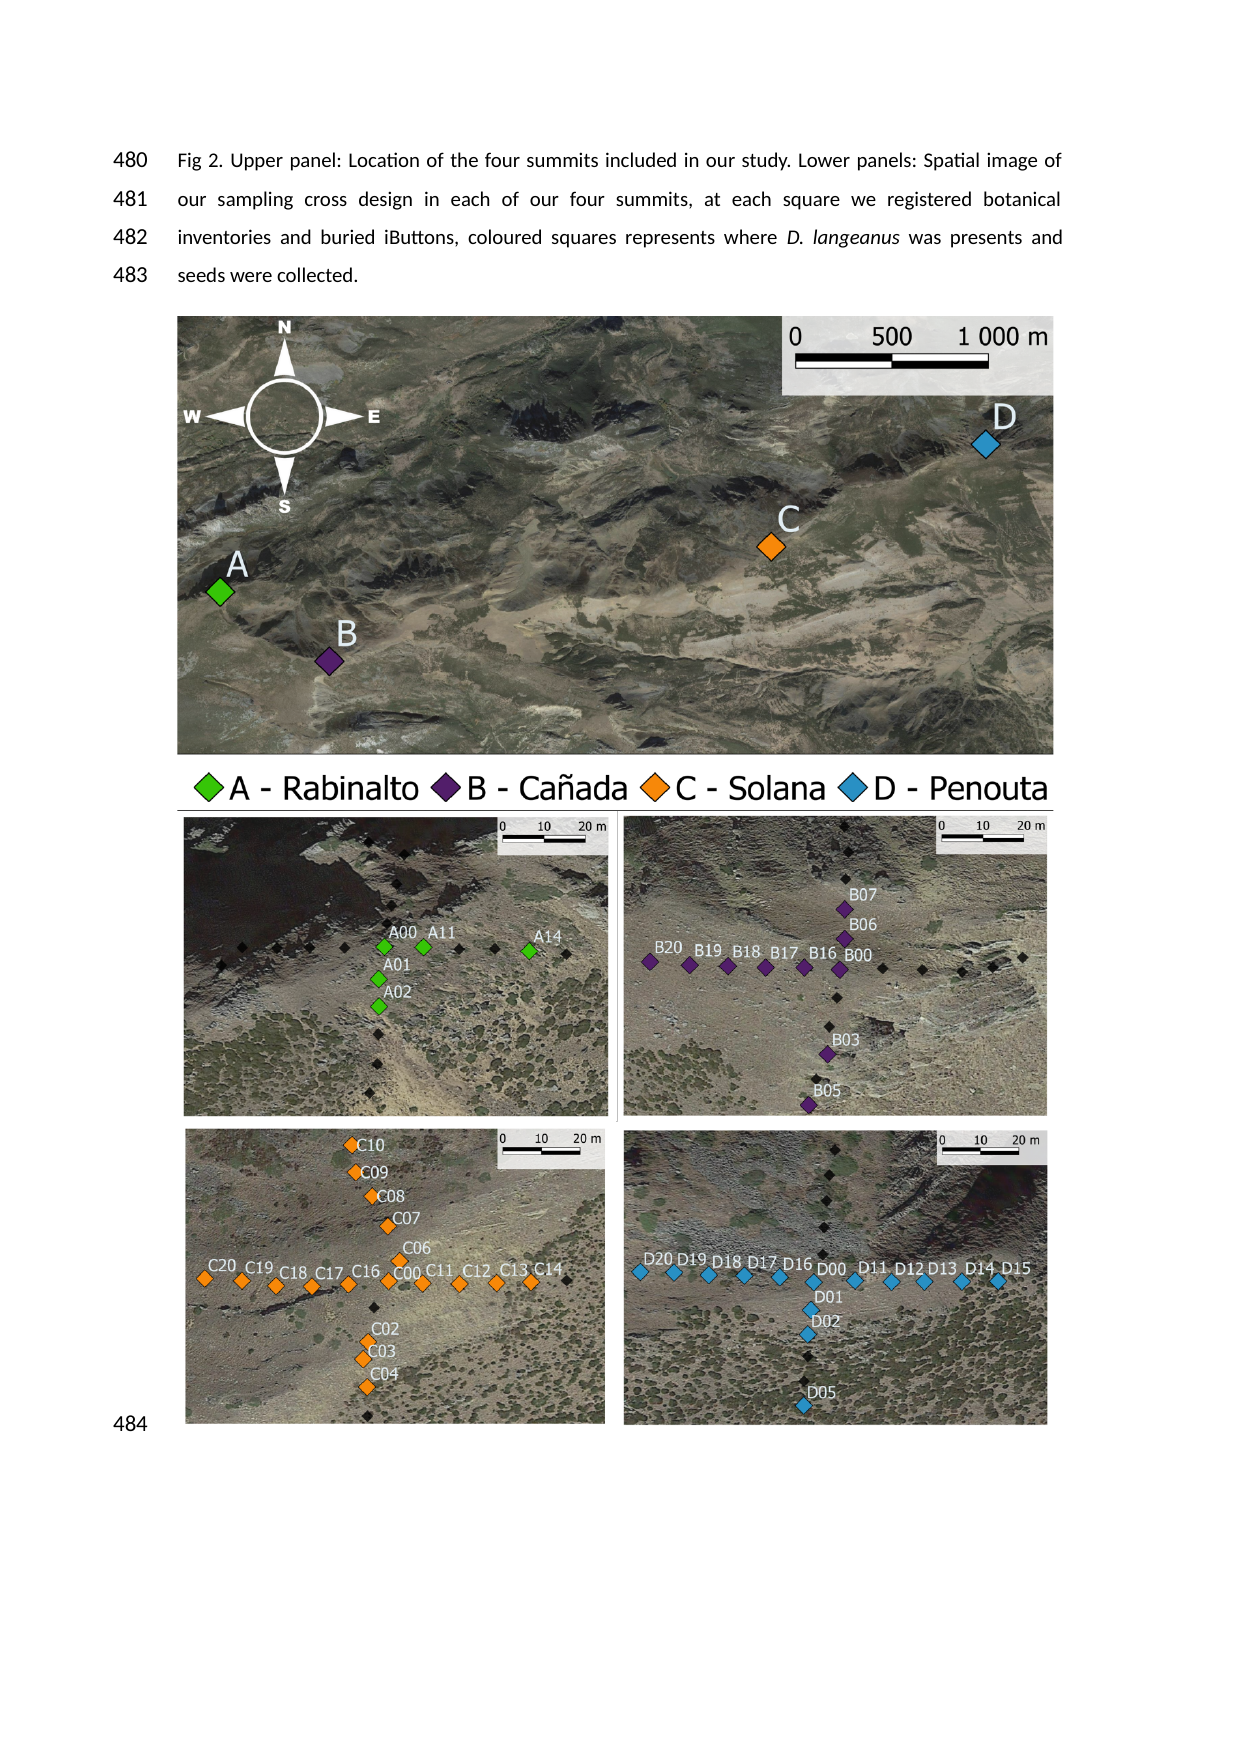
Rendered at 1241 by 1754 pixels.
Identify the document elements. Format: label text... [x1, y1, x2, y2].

picture [177, 316, 1054, 1432]
text Fig 2. Upper panel: Location of the four summits included in our study. Lower panels: Spatial image of our sampling cross design in each of our four summits, at each square we registered botanical inventories and buried iButtons, coloured squares represents where D. langeanus was presents and seeds were collected. [177, 148, 1063, 287]
